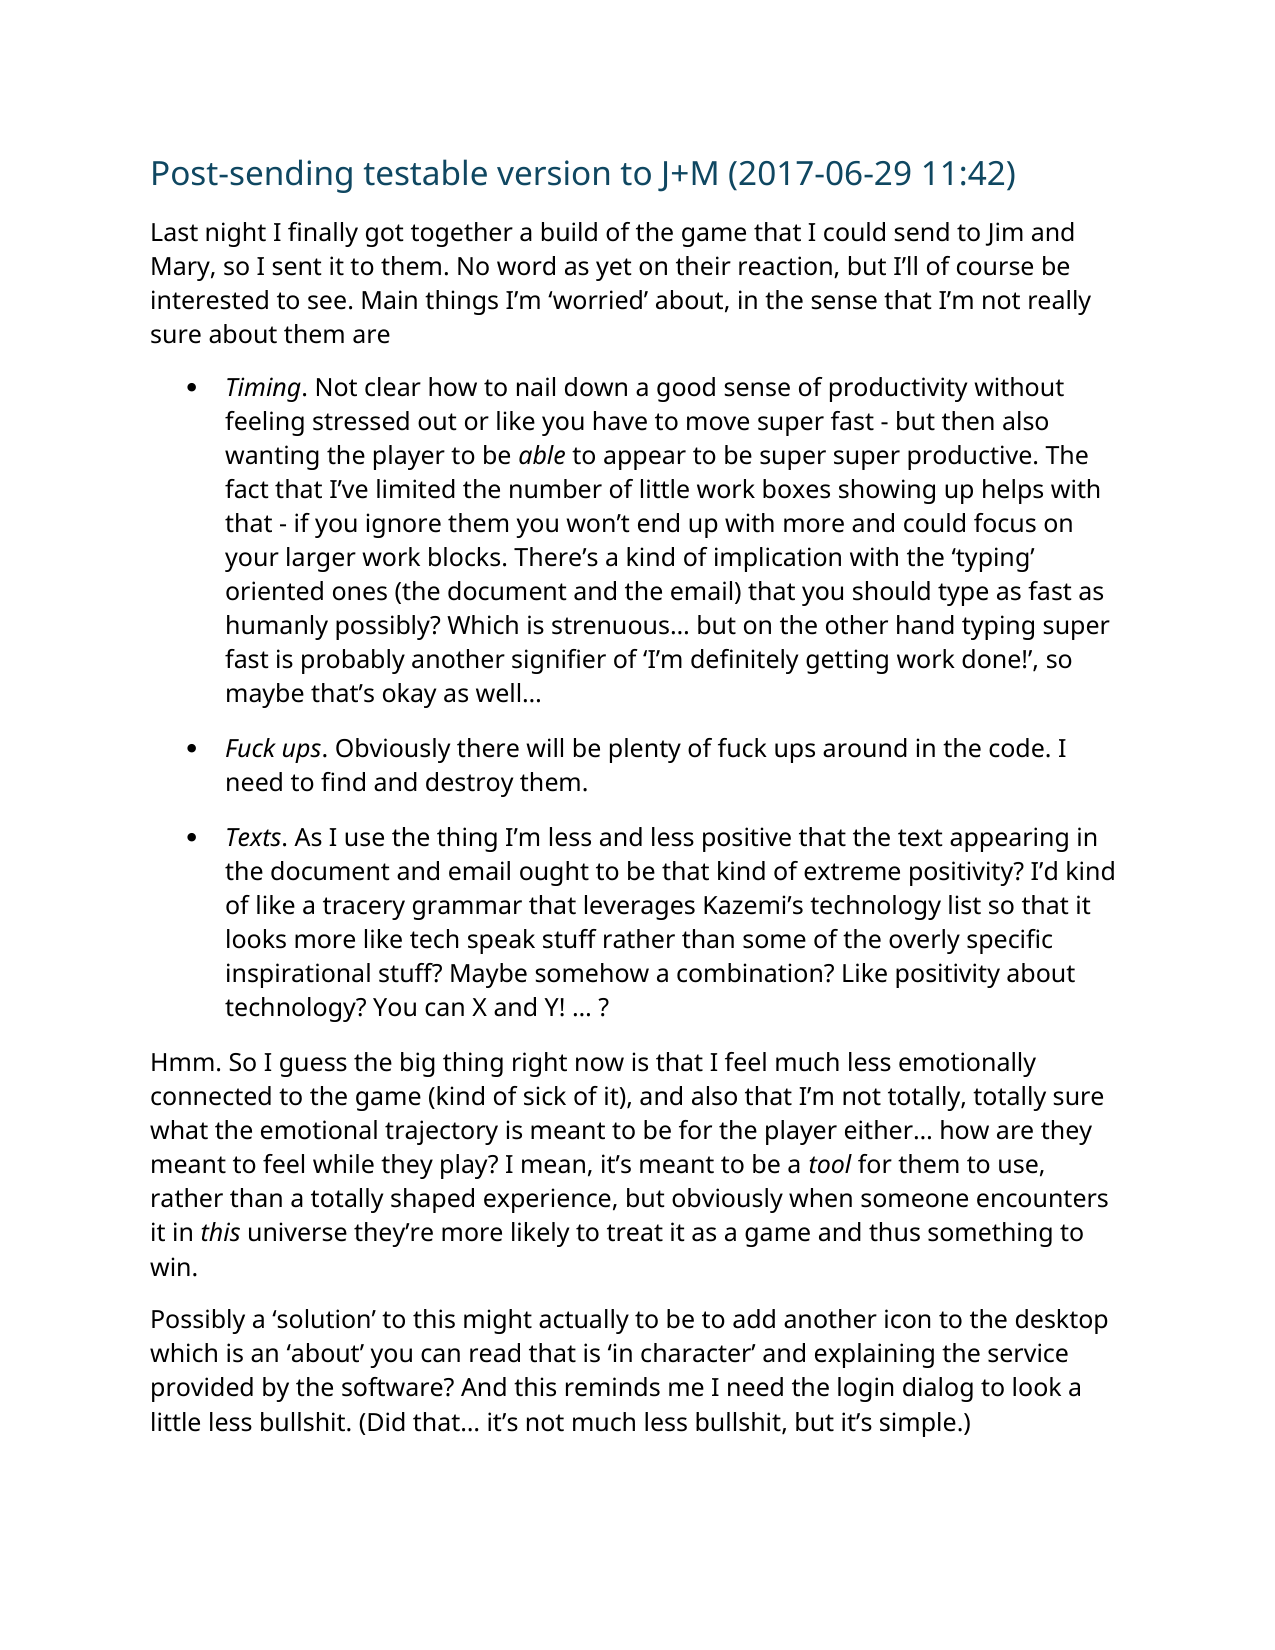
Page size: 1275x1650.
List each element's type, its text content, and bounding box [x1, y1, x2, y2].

list Fuck ups. Obviously there will be plenty of fuck ups around in the code. I need to find and destroy them. [187, 731, 1125, 799]
text Hmm. So I guess the big thing right now is that I feel much less emotionally connected to the game (kind of sick of it), and also that I’m not totally, totally sure what the emotional trajectory is meant to be for the player either… how are they meant to feel while they play? I mean, it’s meant to be a tool for them to use, rather than a totally shaped experience, but obviously when someone encounters it in this universe they’re more likely to treat it as a game and thus something to win. [150, 1045, 1125, 1283]
list Timing. Not clear how to nail down a good sense of productivity without feeling stressed out or like you have to move super fast - but then also wanting the player to be able to appear to be super super productive. The fact that I’ve limited the number of little work boxes showing up helps with that - if you ignore them you won’t end up with more and could focus on your larger work blocks. There’s a kind of implication with the ‘typing’ oriented ones (the document and the email) that you should type as fast as humanly possibly? Which is strenuous… but on the other hand typing super fast is probably another signifier of ‘I’m definitely getting work done!’, so maybe that’s okay as well… [187, 369, 1125, 710]
text Last night I finally got together a build of the game that I could send to Jim and Mary, so I sent it to them. No word as yet on their reaction, but I’ll of course be interested to see. Main things I’m ‘worried’ about, in the sense that I’m not really sure about them are [150, 214, 1125, 350]
list Texts. As I use the thing I’m less and less positive that the text appearing in the document and email ought to be that kind of extreme positivity? I’d kind of like a tracery grammar that leverages Kazemi’s technology list so that it looks more like tech speak stuff rather than some of the overly specific inspirational stuff? Maybe somehow a combination? Like positivity about technology? You can X and Y! … ? [187, 819, 1125, 1024]
text Possibly a ‘solution’ to this might actually to be to add another icon to the desktop which is an ‘about’ you can read that is ‘in character’ and explaining the service provided by the software? And this reminds me I need the login dialog to look a little less bullshit. (Did that… it’s not much less bullshit, but it’s simple.) [150, 1302, 1125, 1438]
subtitle Post-sending testable version to J+M (2017-06-29 11:42) [150, 150, 1125, 195]
